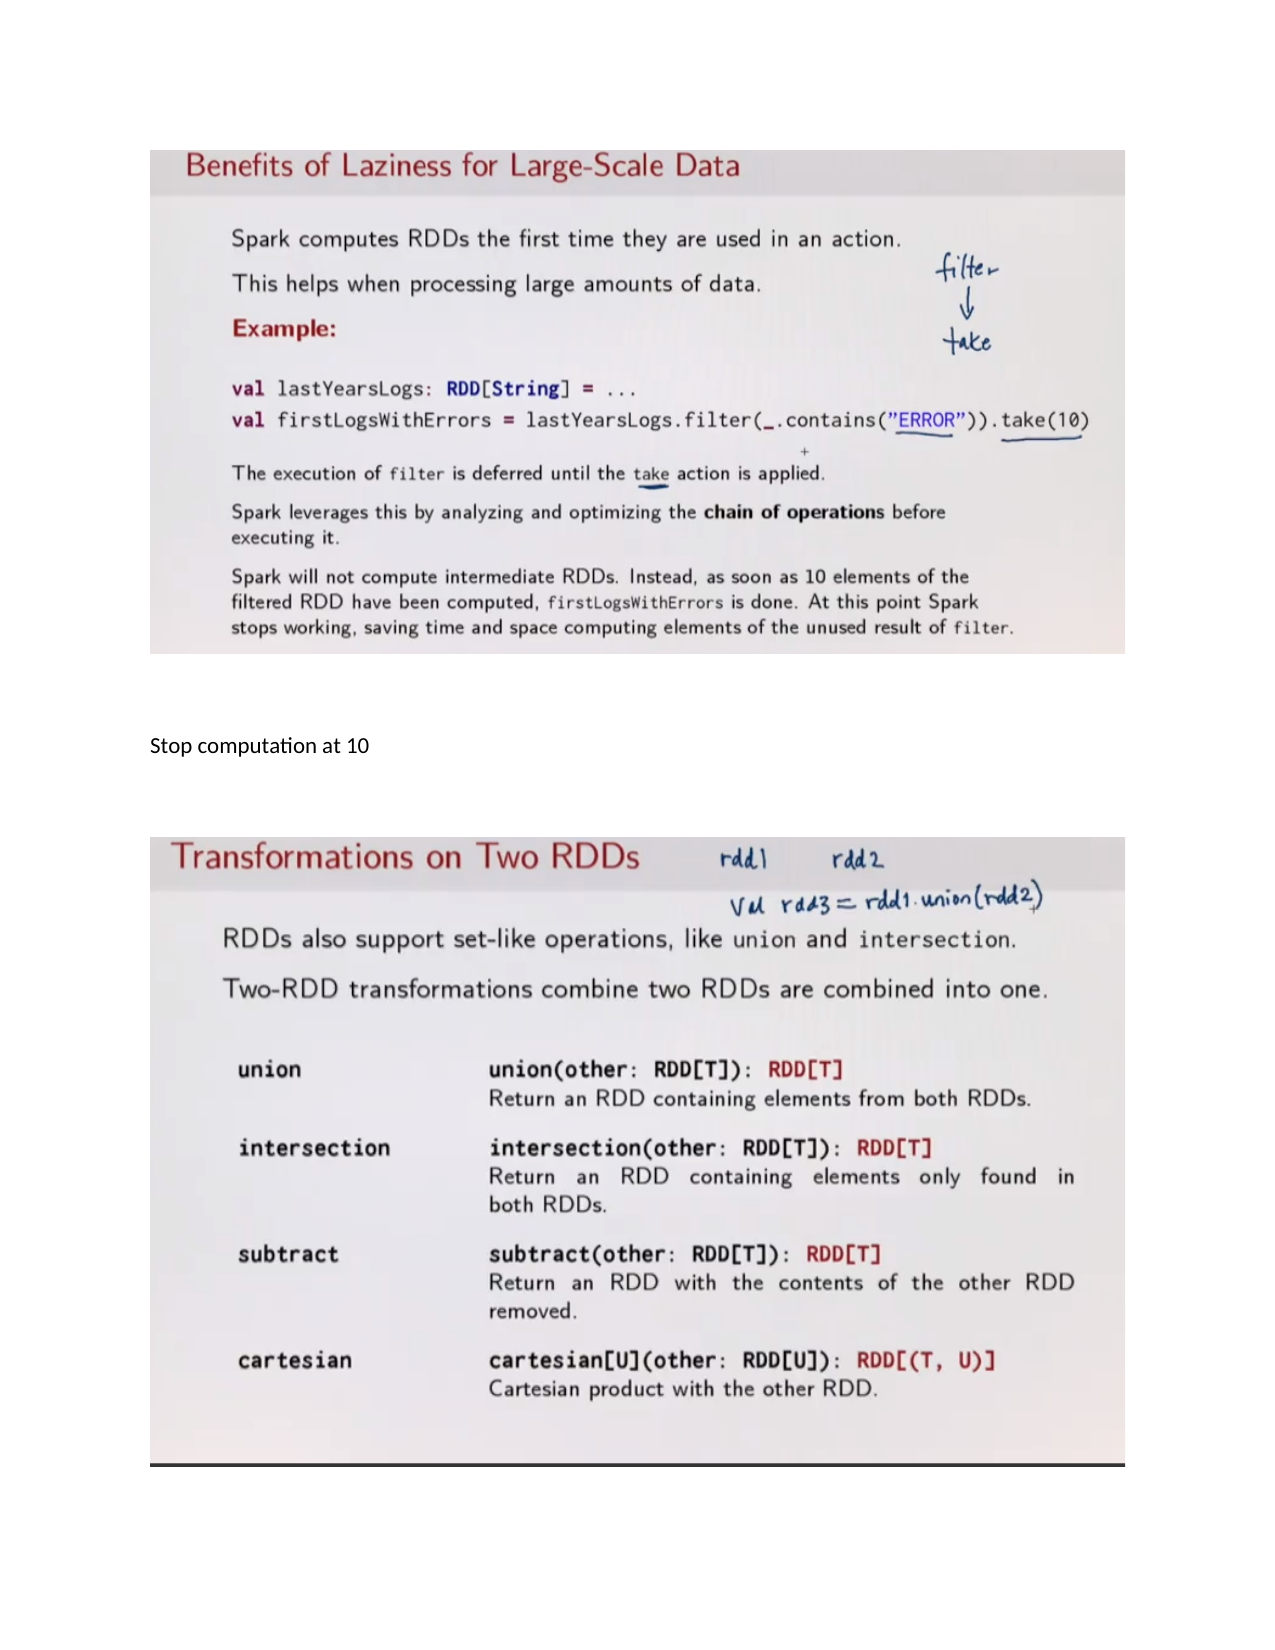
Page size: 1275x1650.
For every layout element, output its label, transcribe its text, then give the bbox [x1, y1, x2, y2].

picture [150, 150, 1125, 654]
picture [150, 837, 1125, 1467]
text Stop computation at 10 [150, 731, 1125, 759]
